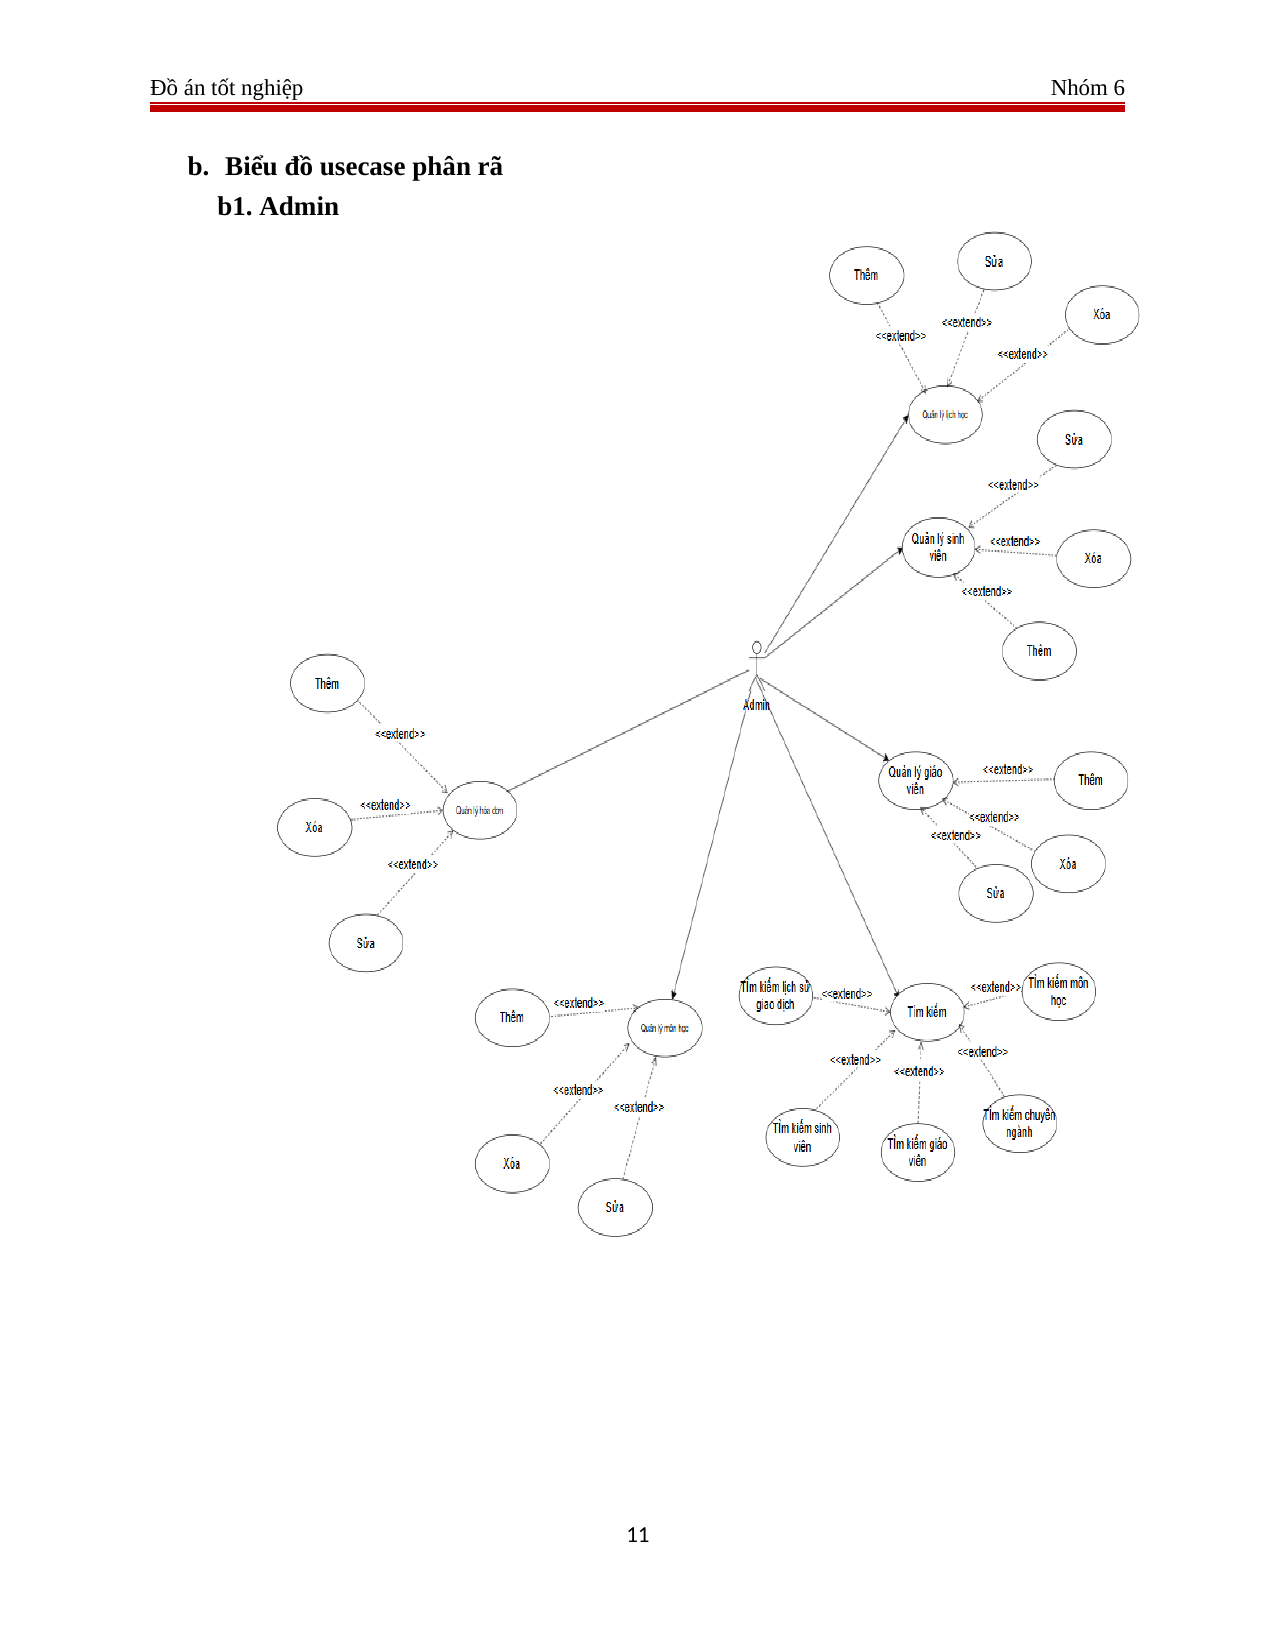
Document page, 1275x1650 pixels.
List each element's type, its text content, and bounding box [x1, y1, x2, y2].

subtitle Biểu đồ usecase phân rã [187, 150, 1125, 181]
subtitle b1. Admin [150, 190, 1125, 221]
picture [217, 225, 1193, 1247]
